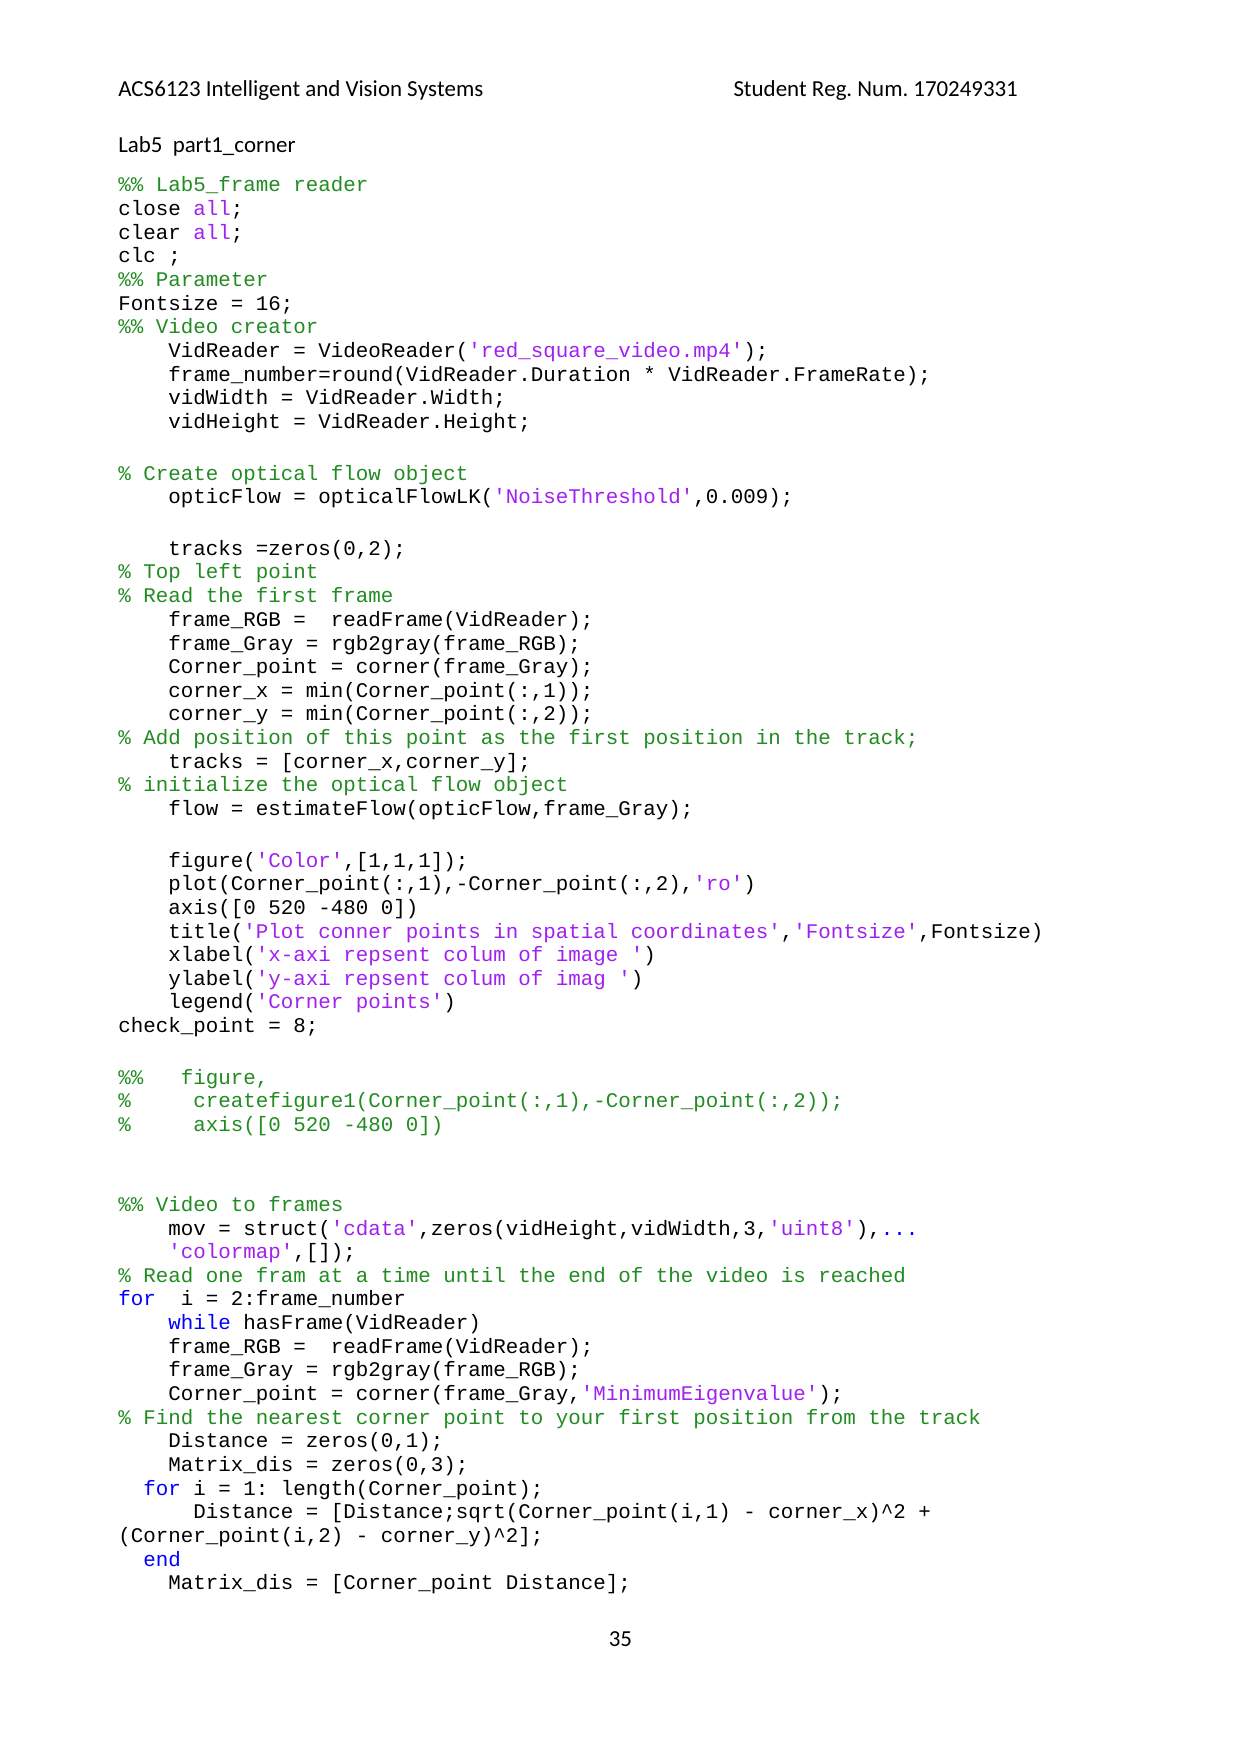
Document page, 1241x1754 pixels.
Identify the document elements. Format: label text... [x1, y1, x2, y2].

text frame_RGB = readFrame(VidReader); [118, 609, 1122, 632]
text VidReader = VideoReader('red_square_video.mp4'); [118, 340, 1122, 364]
text Fontsize = 16; [118, 293, 1122, 316]
text % Read the first frame [118, 585, 1122, 609]
text % createfigure1(Corner_point(:,1),-Corner_point(:,2)); [118, 1091, 1122, 1114]
text plot(Corner_point(:,1),-Corner_point(:,2),'ro') [118, 873, 1122, 897]
text legend('Corner points') [118, 992, 1122, 1015]
text % Create optical flow object [118, 463, 1122, 486]
text Lab5 part1_corner [118, 130, 1122, 158]
text mov = struct('cdata',zeros(vidHeight,vidWidth,3,'uint8'),... [118, 1217, 1122, 1241]
text Corner_point = corner(frame_Gray); [118, 656, 1122, 680]
text % Find the nearest corner point to your first position from the track [118, 1407, 1122, 1430]
text tracks = [corner_x,corner_y]; [118, 751, 1122, 774]
text while hasFrame(VidReader) [118, 1312, 1122, 1336]
text %% Parameter [118, 269, 1122, 293]
text ylabel('y-axi repsent colum of imag ') [118, 968, 1122, 992]
text xlabel('x-axi repsent colum of image ') [118, 944, 1122, 968]
text Distance = [Distance;sqrt(Corner_point(i,1) - corner_x)^2 + (Corner_point(i,2) - corner_y)^2]; [118, 1501, 1122, 1548]
text tracks =zeros(0,2); [118, 538, 1122, 562]
text %% Video creator [118, 316, 1122, 340]
text clc ; [118, 245, 1122, 269]
text %% Lab5_frame reader [118, 174, 1122, 198]
text check_point = 8; [118, 1015, 1122, 1039]
text frame_Gray = rgb2gray(frame_RGB); [118, 1359, 1122, 1383]
text % initialize the optical flow object [118, 774, 1122, 798]
text corner_x = min(Corner_point(:,1)); [118, 680, 1122, 703]
text vidWidth = VidReader.Width; [118, 387, 1122, 411]
text for i = 2:frame_number [118, 1288, 1122, 1312]
text Distance = zeros(0,1); [118, 1430, 1122, 1454]
text %% Video to frames [118, 1194, 1122, 1217]
text Corner_point = corner(frame_Gray,'MinimumEigenvalue'); [118, 1383, 1122, 1407]
text Matrix_dis = zeros(0,3); [118, 1454, 1122, 1478]
text frame_RGB = readFrame(VidReader); [118, 1336, 1122, 1359]
text frame_Gray = rgb2gray(frame_RGB); [118, 632, 1122, 656]
text title('Plot conner points in spatial coordinates','Fontsize',Fontsize) [118, 921, 1122, 944]
text % axis([0 520 -480 0]) [118, 1114, 1122, 1138]
text end [118, 1548, 1122, 1572]
text corner_y = min(Corner_point(:,2)); [118, 703, 1122, 727]
text for i = 1: length(Corner_point); [118, 1478, 1122, 1501]
text % Add position of this point as the first position in the track; [118, 727, 1122, 751]
text flow = estimateFlow(opticFlow,frame_Gray); [118, 798, 1122, 822]
text axis([0 520 -480 0]) [118, 897, 1122, 921]
text 'colormap',[]); [118, 1241, 1122, 1265]
text vidHeight = VidReader.Height; [118, 411, 1122, 434]
text %% figure, [118, 1067, 1122, 1091]
text clear all; [118, 222, 1122, 245]
text figure('Color',[1,1,1]); [118, 850, 1122, 873]
text Matrix_dis = [Corner_point Distance]; [118, 1572, 1122, 1596]
text % Read one fram at a time until the end of the video is reached [118, 1265, 1122, 1288]
text frame_number=round(VidReader.Duration * VidReader.FrameRate); [118, 364, 1122, 387]
text % Top left point [118, 562, 1122, 585]
text opticFlow = opticalFlowLK('NoiseThreshold',0.009); [118, 486, 1122, 510]
text close all; [118, 198, 1122, 222]
